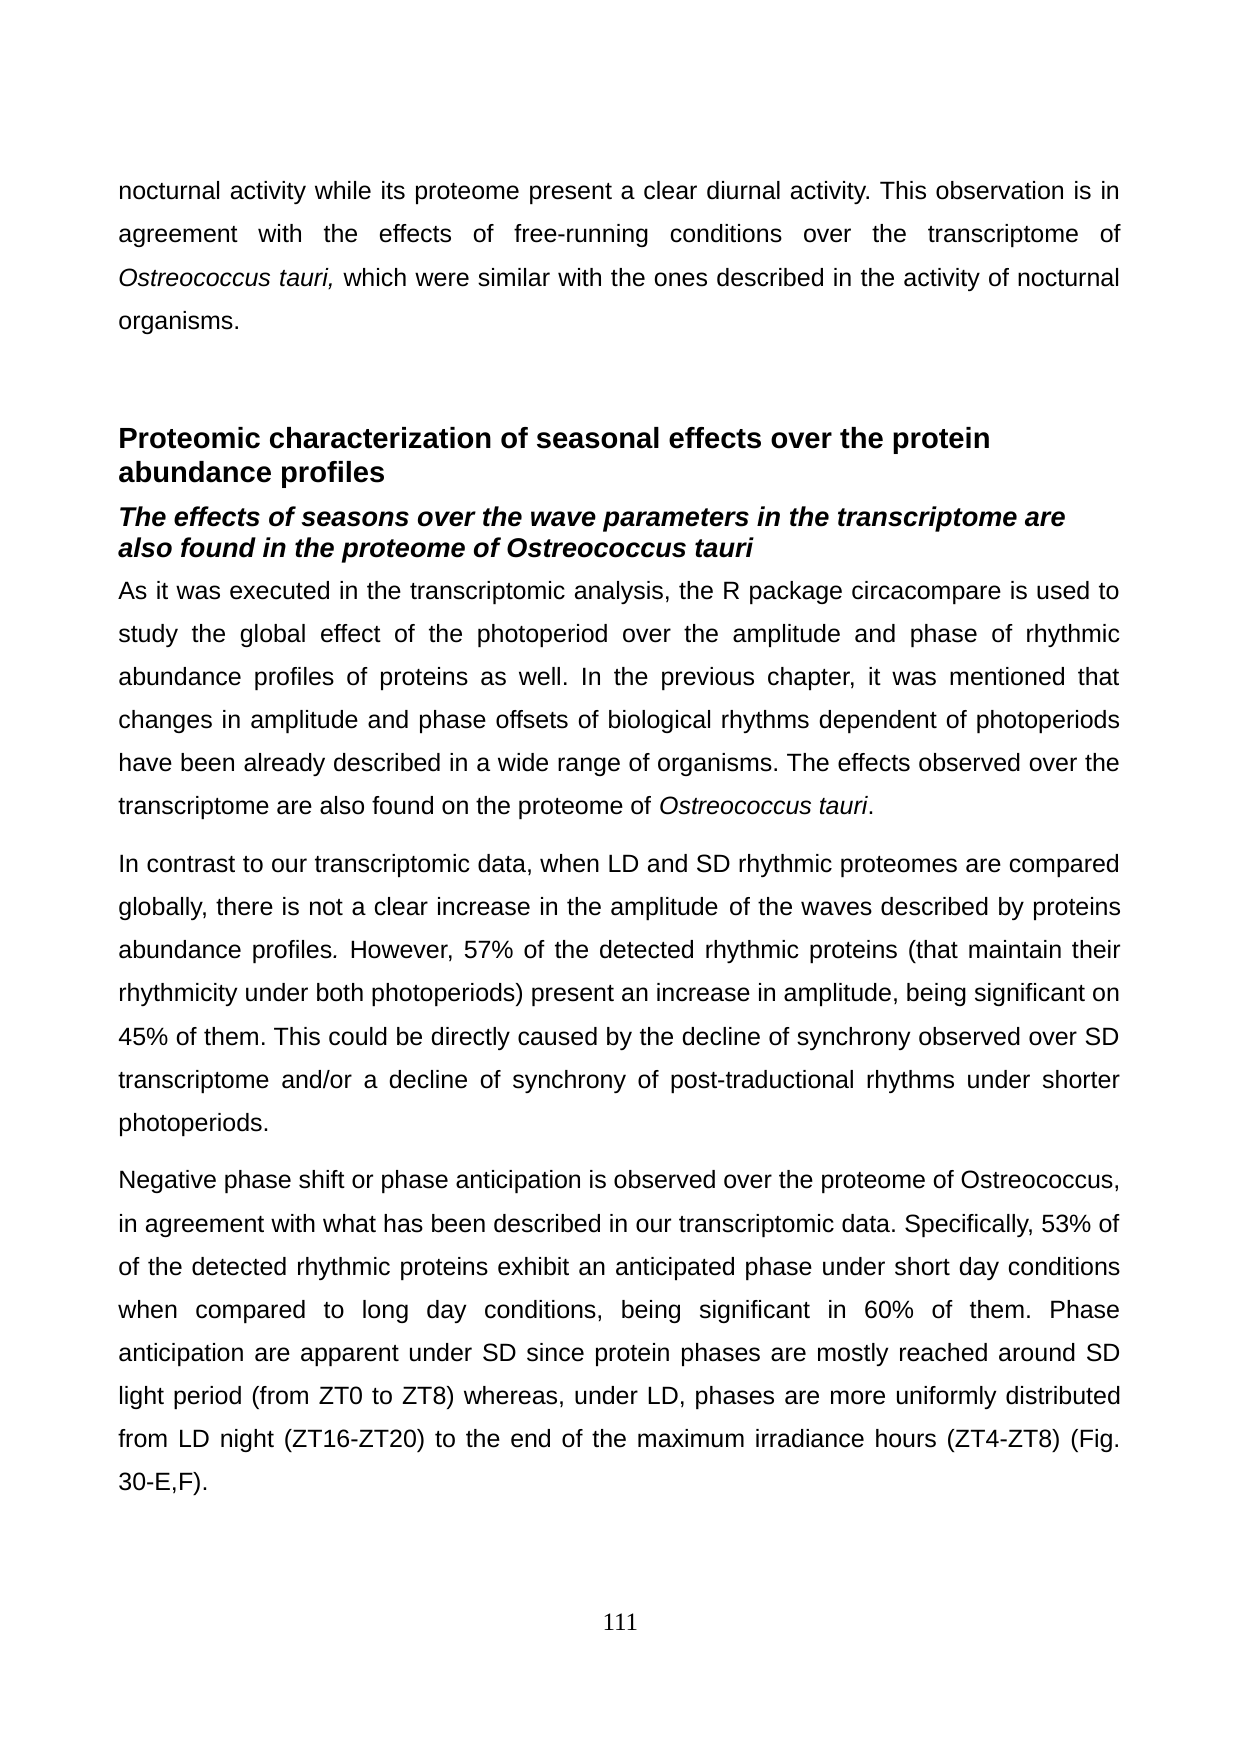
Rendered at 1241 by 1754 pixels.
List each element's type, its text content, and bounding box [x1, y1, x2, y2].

subtitle Proteomic characterization of seasonal effects over the protein abundance profiles [118, 421, 1122, 488]
subtitle The effects of seasons over the wave parameters in the transcriptome are also found in the proteome of Ostreococcus tauri [118, 501, 1122, 563]
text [118, 176, 1122, 334]
text Negative phase shift or phase anticipation is observed over the proteome of Ostreococcus, in agreement with what has been described in our transcriptomic data. Specifically, 53% of of the detected rhythmic proteins exhibit an anticipated phase under short day conditions when compared to long day conditions, being significant in 60% of them. Phase anticipation are apparent under SD since protein phases are mostly reached around SD light period (from ZT0 to ZT8) whereas, under LD, phases are more uniformly distributed from LD night (ZT16-ZT20) to the end of the maximum irradiance hours (ZT4-ZT8) (Fig. 30-E,F). [118, 1166, 1122, 1496]
text As it was executed in the transcriptomic analysis, the R package circacompare is used to study the global effect of the photoperiod over the amplitude and phase of rhythmic abundance profiles of proteins as well. In the previous chapter, it was mentioned that changes in amplitude and phase offsets of biological rhythms dependent of photoperiods have been already described in a wide range of organisms. The effects observed over the transcriptome are also found on the proteome of Ostreococcus tauri. [118, 576, 1122, 820]
text In contrast to our transcriptomic data, when LD and SD rhythmic proteomes are compared globally, there is not a clear increase in the amplitude of the waves described by proteins abundance profiles. However, 57% of the detected rhythmic proteins (that maintain their rhythmicity under both photoperiods) present an increase in amplitude, being significant on 45% of them. This could be directly caused by the decline of synchrony observed over SD transcriptome and/or a decline of synchrony of post-traductional rhythms under shorter photoperiods. [118, 849, 1122, 1137]
